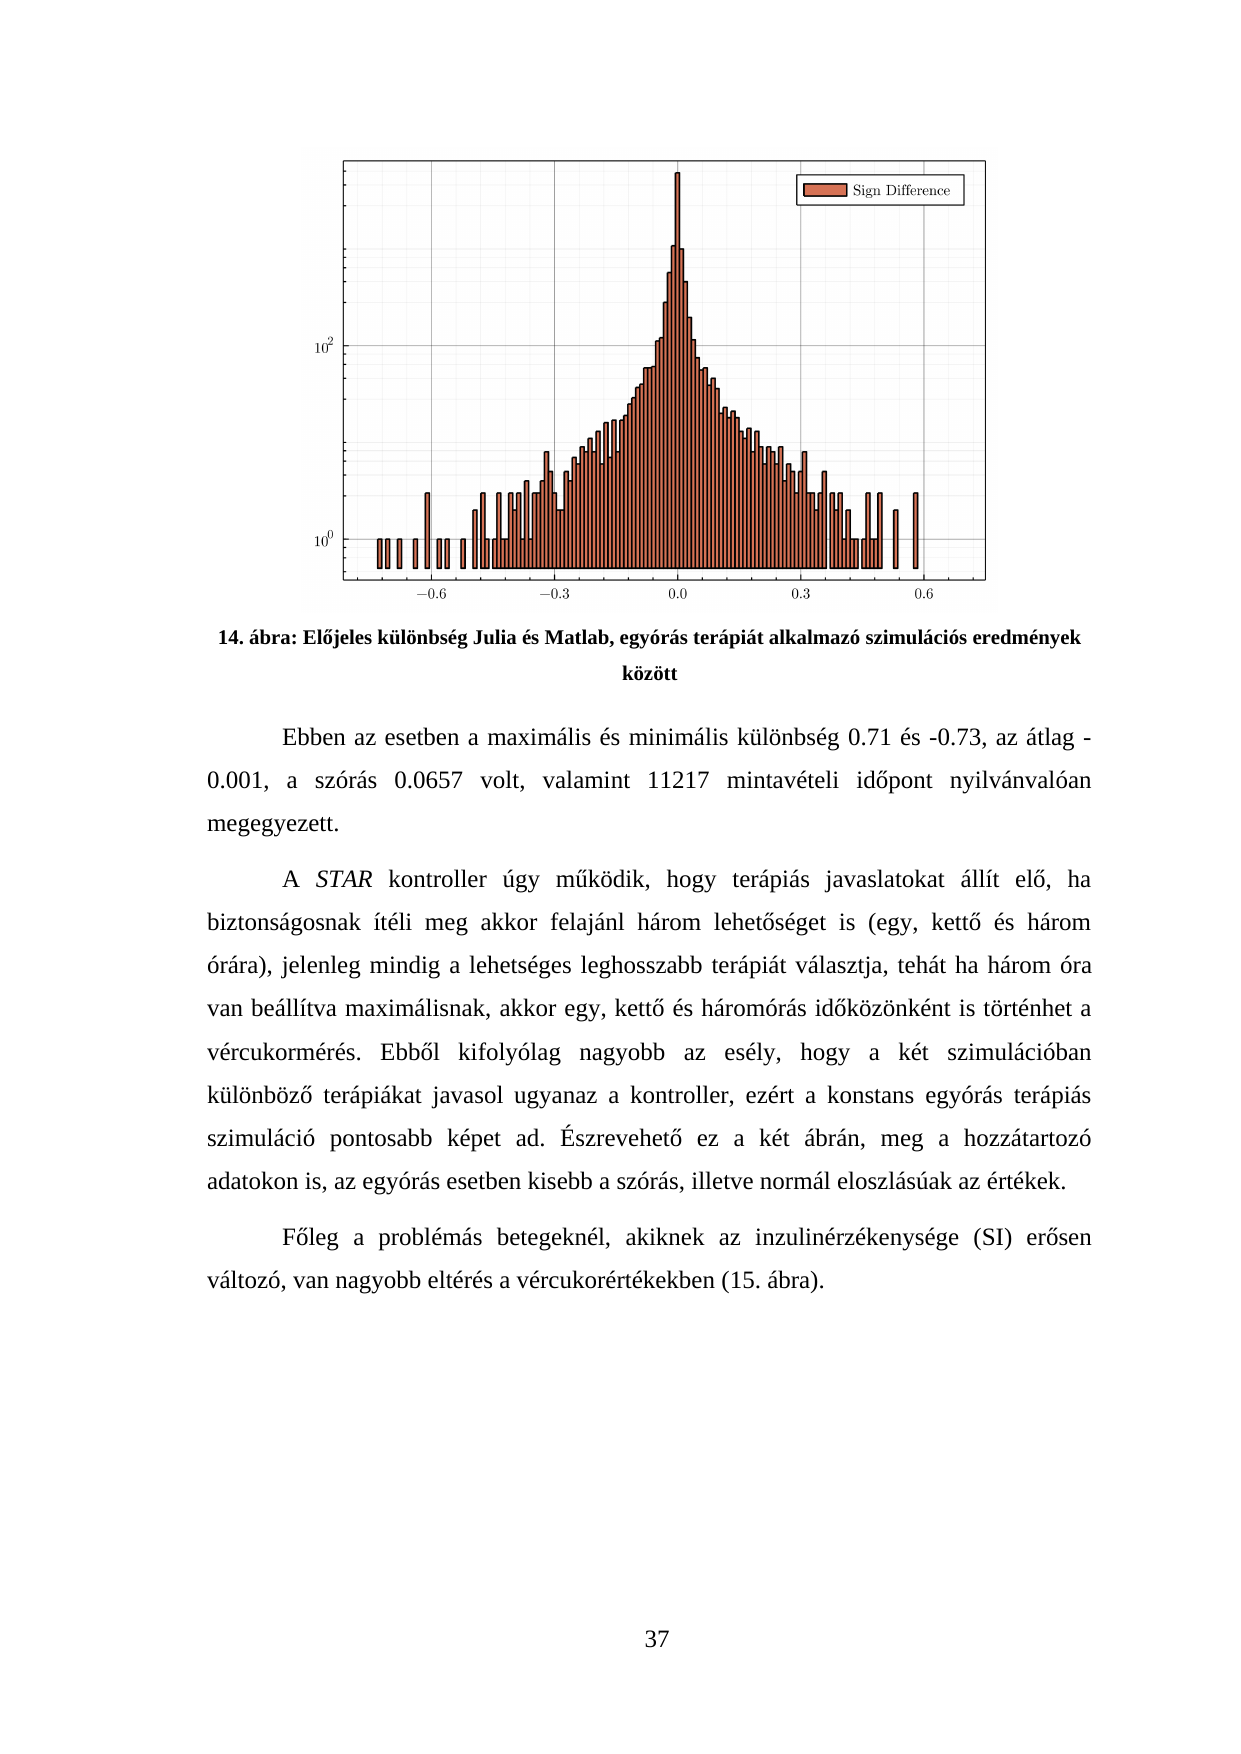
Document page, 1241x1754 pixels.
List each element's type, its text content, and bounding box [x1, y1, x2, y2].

picture [300, 147, 999, 613]
text A STAR kontroller úgy működik, hogy terápiás javaslatokat állít elő, ha biztonságosnak ítéli meg akkor felajánl három lehetőséget is (egy, kettő és három órára), jelenleg mindig a lehetséges leghosszabb terápiát választja, tehát ha három óra van beállítva maximálisnak, akkor egy, kettő és háromórás időközönként is történhet a vércukormérés. Ebből kifolyólag nagyobb az esély, hogy a két szimulációban különböző terápiákat javasol ugyanaz a kontroller, ezért a konstans egyórás terápiás szimuláció pontosabb képet ad. Észrevehető ez a két ábrán, meg a hozzátartozó adatokon is, az egyórás esetben kisebb a szórás, illetve normál eloszlásúak az értékek. [207, 864, 1092, 1195]
text Főleg a problémás betegeknél, akiknek az inzulinérzékenysége (SI) erősen változó, van nagyobb eltérés a vércukorértékekben (14. ábra). [207, 1222, 1092, 1293]
text Ebben az esetben a maximális és minimális különbség 0.71 és -0.73, az átlag -0.001, a szórás 0.0657 volt, valamint 11217 mintavételi időpont nyilvánvalóan megegyezett. [207, 722, 1092, 837]
text 14. ábra: Előjeles különbség Julia és Matlab, egyórás terápiát alkalmazó szimulációs eredmények között [207, 625, 1092, 685]
